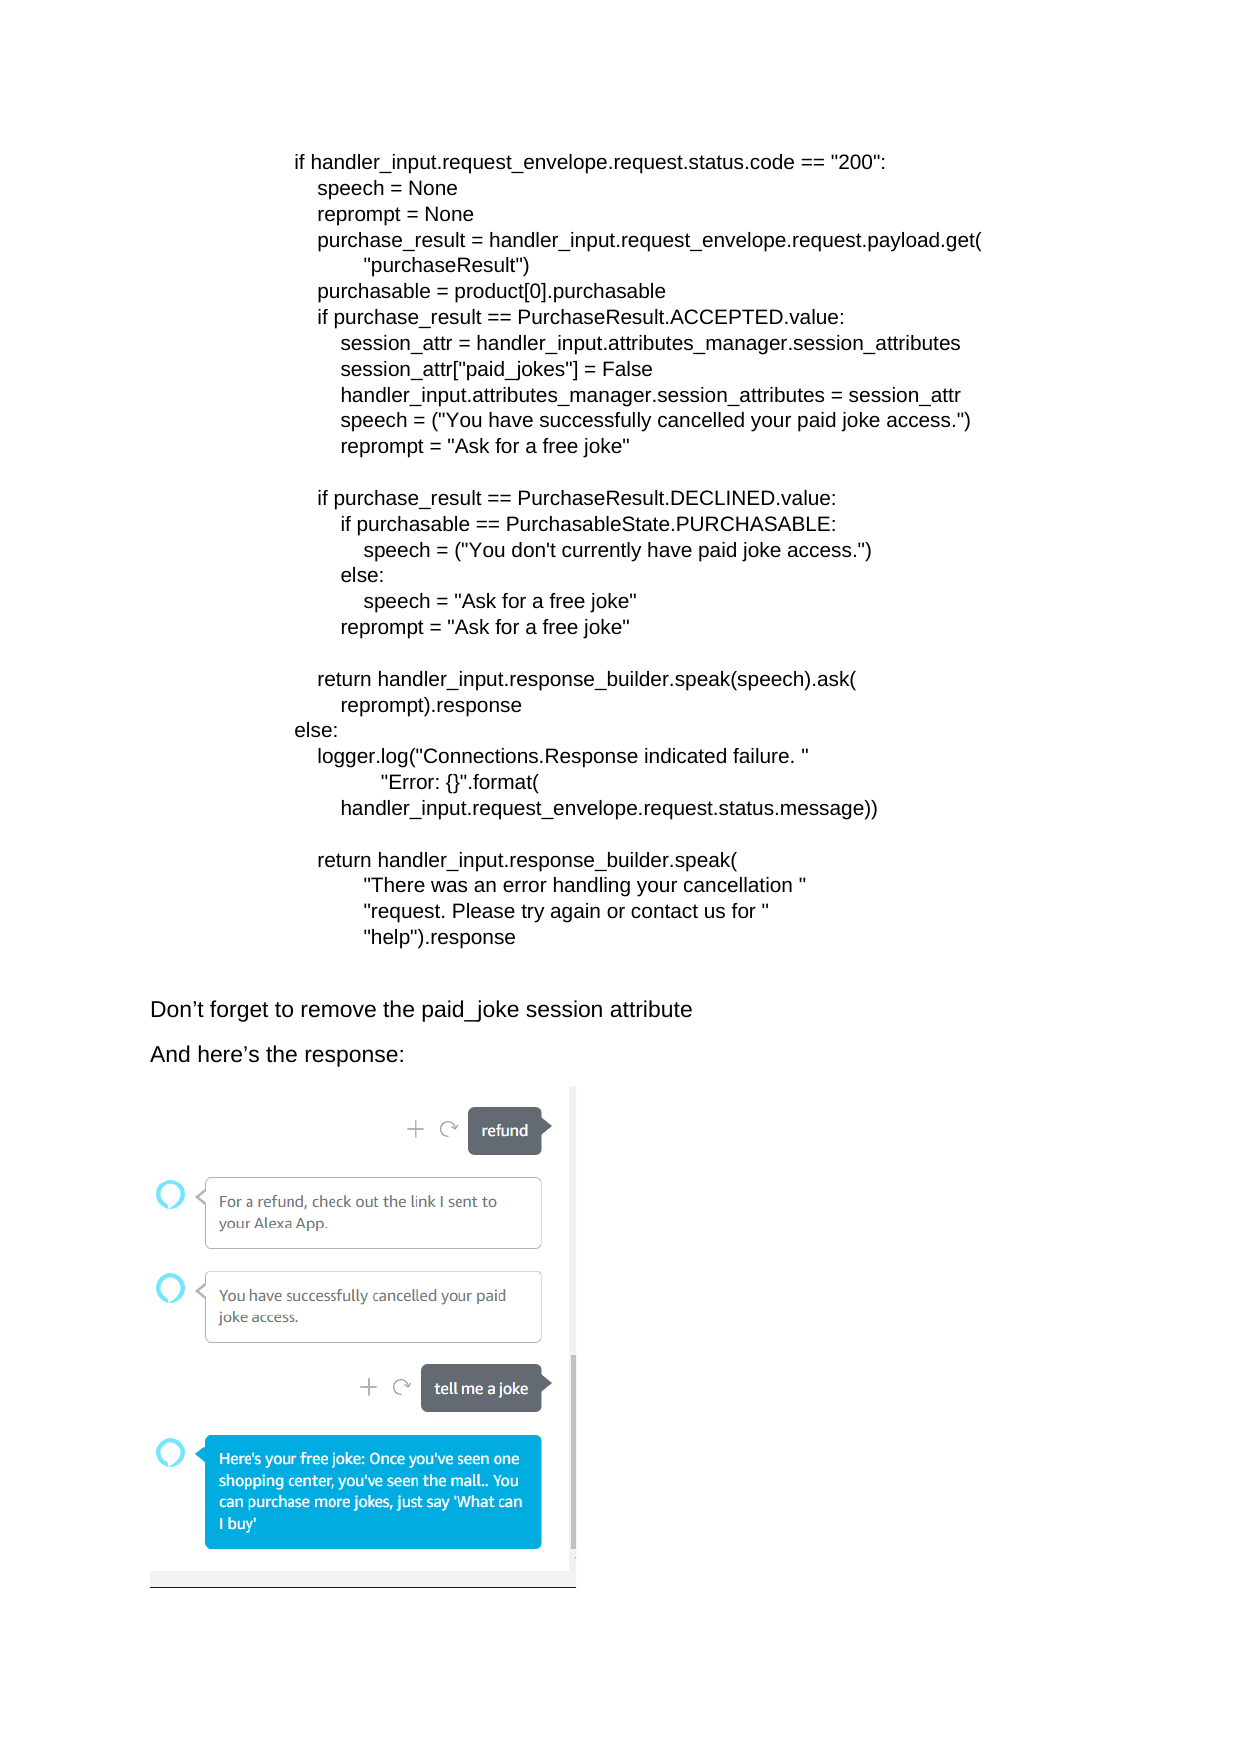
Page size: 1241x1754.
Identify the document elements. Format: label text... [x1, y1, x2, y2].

text if purchase_result == PurchaseResult.ACCEPTED.value: [225, 305, 1090, 329]
text session_attr = handler_input.attributes_manager.session_attributes [225, 331, 1090, 355]
text handler_input.request_envelope.request.status.message)) [225, 796, 1090, 820]
text if purchasable == PurchasableState.PURCHASABLE: [225, 512, 1090, 536]
text "Error: {}".format( [225, 770, 1090, 794]
text else: [225, 563, 1090, 587]
text "purchaseResult") [225, 253, 1090, 277]
text Don’t forget to remove the paid_joke session attribute [150, 996, 1090, 1022]
text return handler_input.response_builder.speak( [225, 847, 1090, 871]
text "help").response [225, 925, 1090, 949]
text else: [225, 718, 1090, 742]
text purchase_result = handler_input.request_envelope.request.payload.get( [225, 227, 1090, 251]
text "There was an error handling your cancellation " [225, 873, 1090, 897]
text session_attr["paid_jokes"] = False [225, 357, 1090, 381]
text speech = "Ask for a free joke" [225, 589, 1090, 613]
text reprompt = None [225, 202, 1090, 226]
picture [150, 1086, 577, 1588]
text speech = None [225, 176, 1090, 200]
text return handler_input.response_builder.speak(speech).ask( [225, 667, 1090, 691]
text purchasable = product[0].purchasable [225, 279, 1090, 303]
text handler_input.attributes_manager.session_attributes = session_attr [225, 382, 1090, 406]
text speech = ("You don't currently have paid joke access.") [225, 537, 1090, 561]
text speech = ("You have successfully cancelled your paid joke access.") [225, 408, 1090, 432]
text And here’s the response: [150, 1041, 1090, 1067]
text if handler_input.request_envelope.request.status.code == "200": [225, 150, 1090, 174]
text if purchase_result == PurchaseResult.DECLINED.value: [225, 486, 1090, 510]
text logger.log("Connections.Response indicated failure. " [225, 744, 1090, 768]
text "request. Please try again or contact us for " [225, 899, 1090, 923]
text reprompt = "Ask for a free joke" [225, 434, 1090, 458]
text reprompt = "Ask for a free joke" [225, 615, 1090, 639]
text reprompt).response [225, 692, 1090, 716]
